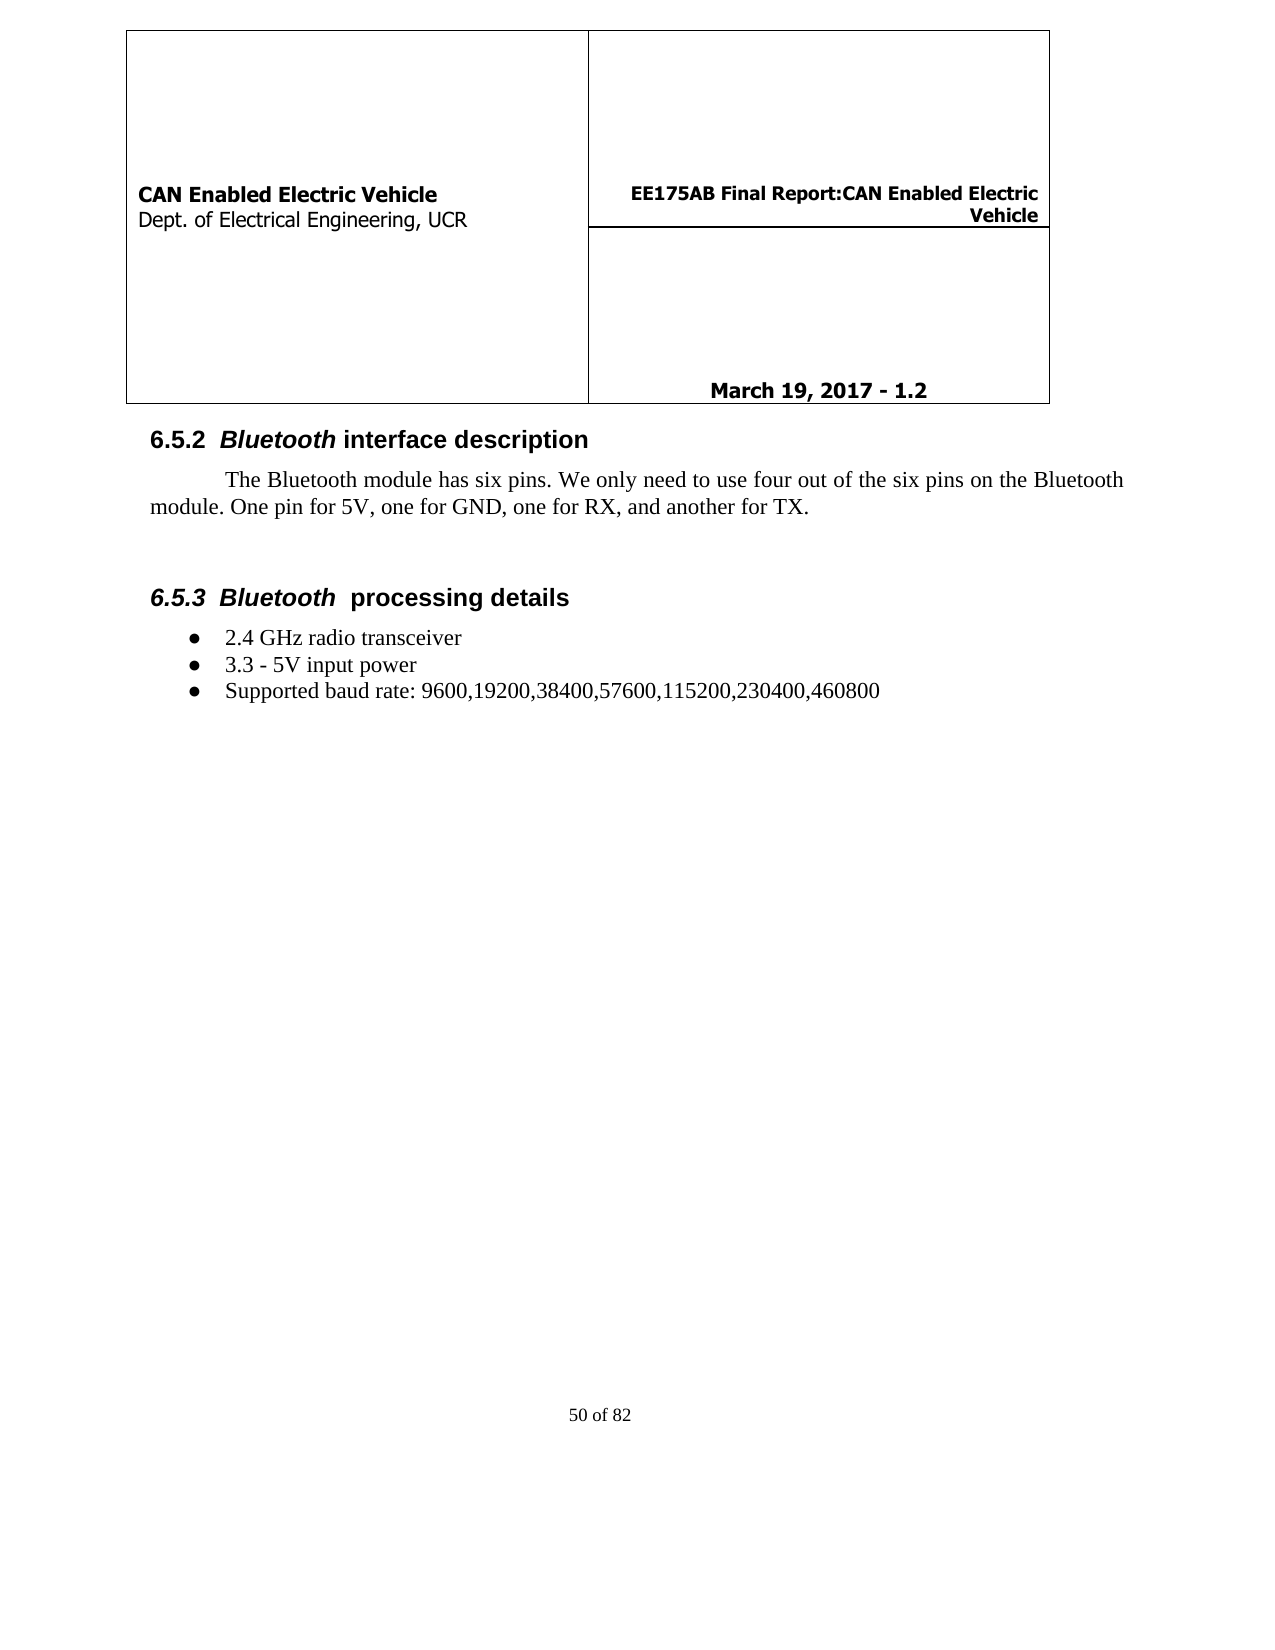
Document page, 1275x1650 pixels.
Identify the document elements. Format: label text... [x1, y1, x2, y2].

text The Bluetooth module has six pins. We only need to use four out of the six pins on the Bluetooth module. One pin for 5V, one for GND, one for RX, and another for TX. [150, 467, 1125, 519]
list 3.3 - 5V input power [187, 651, 1125, 677]
subtitle 6.5.3 Bluetooth processing details [150, 583, 1125, 612]
list 2.4 GHz radio transceiver [187, 624, 1125, 651]
subtitle 6.5.2 Bluetooth interface description [150, 425, 1125, 454]
list Supported baud rate: 9600,19200,38400,57600,115200,230400,460800 [187, 677, 1125, 703]
